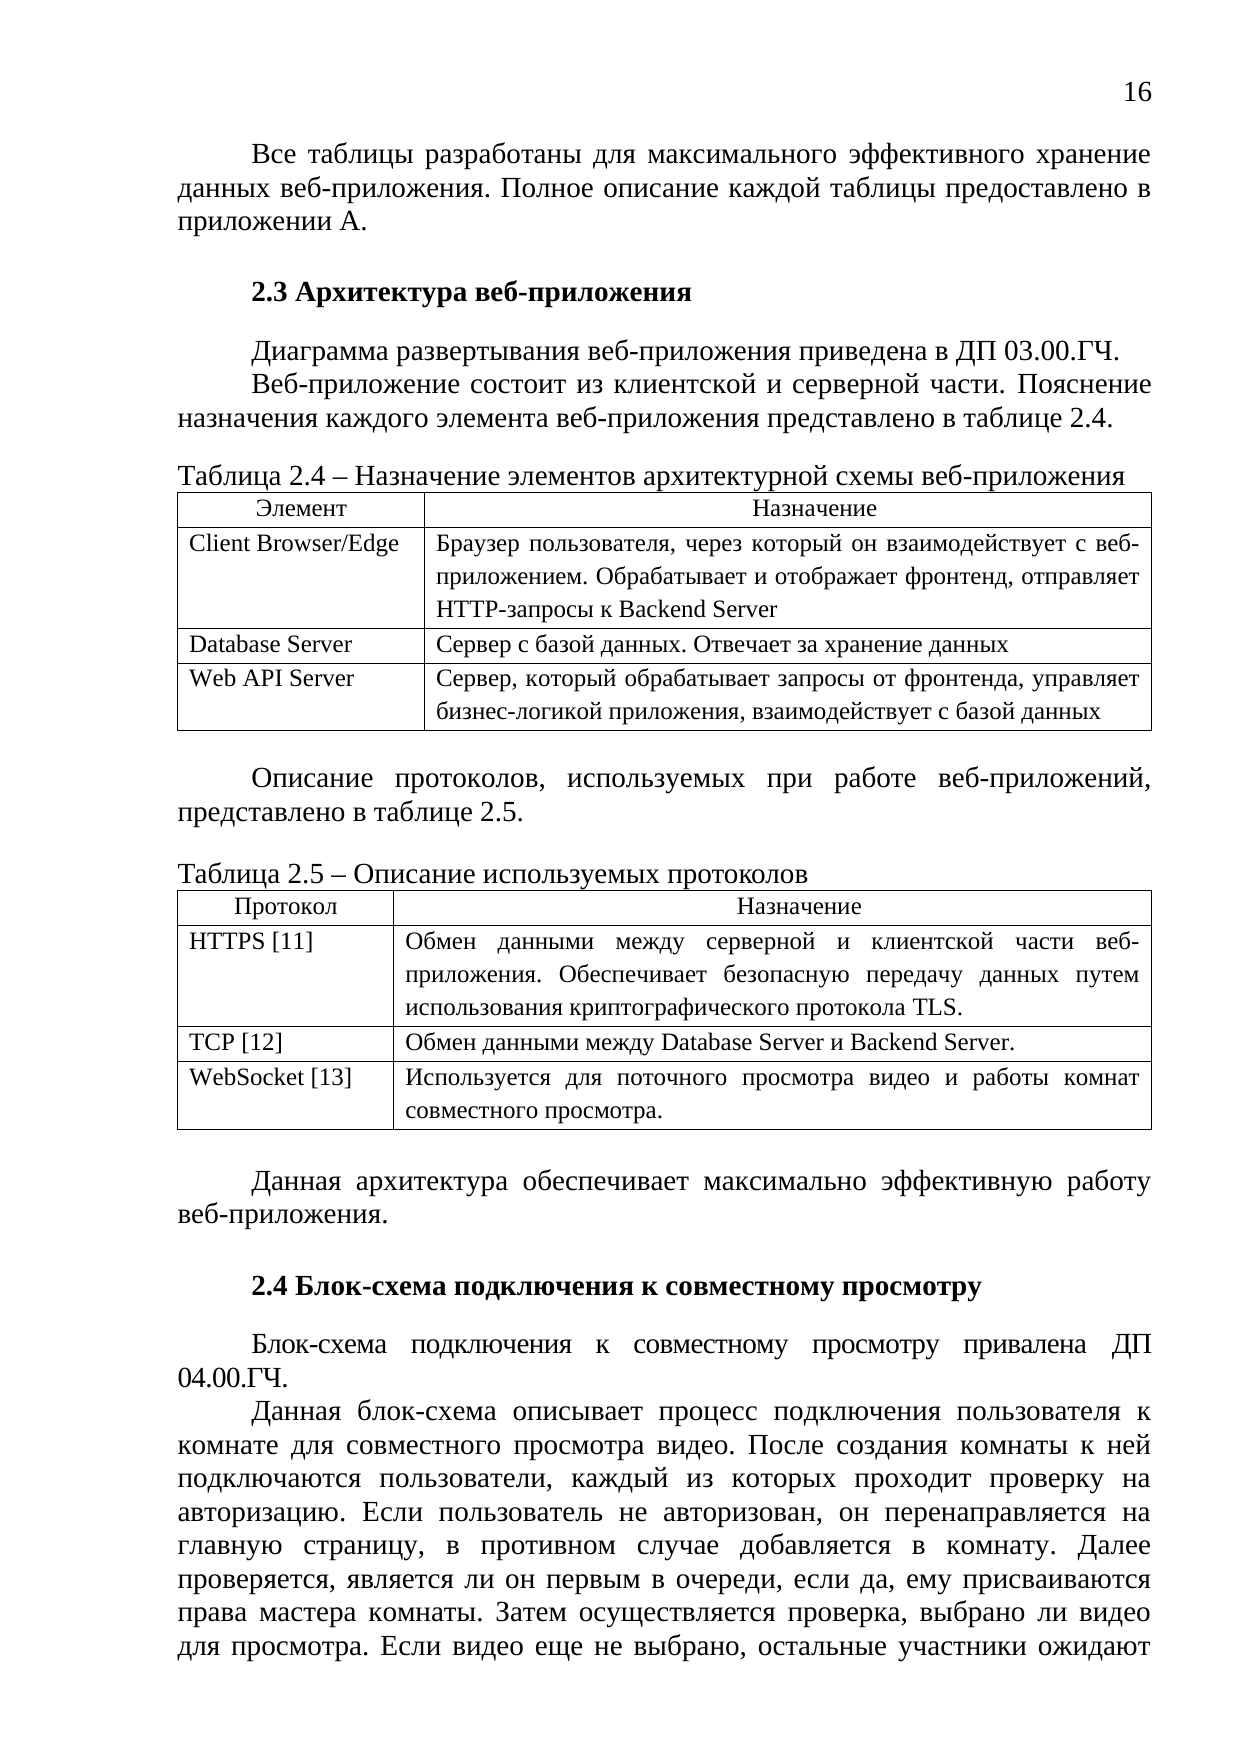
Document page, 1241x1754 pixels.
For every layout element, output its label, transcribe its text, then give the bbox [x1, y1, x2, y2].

table_cell Web API Server [178, 664, 424, 730]
text Веб-приложение состоит из клиентской и серверной части. Пояснение назначения каждого элемента веб-приложения представлено в таблице 2.4. [177, 366, 1152, 433]
table_cell Client Browser/Edge [178, 528, 424, 628]
table_cell HTTPS [11] [178, 926, 393, 1026]
table_header Элемент [178, 493, 424, 527]
table_cell Сервер, который обрабатывает запросы от фронтенда, управляет бизнес-логикой приложения, взаимодействует с базой данных [425, 664, 1151, 730]
table_cell WebSocket [13] [178, 1062, 393, 1128]
table_cell Используется для поточного просмотра видео и работы комнат совместного просмотра. [394, 1062, 1151, 1128]
text Архитектура веб-приложения [251, 274, 1152, 308]
text Данная архитектура обеспечивает максимально эффективную работу веб-приложения. [177, 1163, 1152, 1230]
text Таблица 2.4 – Назначение элементов архитектурной схемы веб-приложения [177, 458, 1152, 492]
table_cell Обмен данными между серверной и клиентской части веб-приложения. Обеспечивает безопасную передачу данных путем использования криптографического протокола TLS. [394, 926, 1151, 1026]
text Все таблицы разработаны для максимального эффективного хранение данных веб-приложения. Полное описание каждой таблицы предоставлено в приложении А. [177, 136, 1152, 237]
table_cell Database Server [178, 629, 424, 662]
table_header Назначение [425, 493, 1151, 527]
text Диаграмма развертывания веб-приложения приведена в ДП 03.00.ГЧ. [177, 333, 1152, 366]
table_header Протокол [178, 891, 393, 925]
text Таблица 2.5 – Описание используемых протоколов [177, 857, 1152, 890]
table_cell TCP [12] [178, 1027, 393, 1061]
table_cell Сервер с базой данных. Отвечает за хранение данных [425, 629, 1151, 662]
table_cell Браузер пользователя, через который он взаимодействует с веб-приложением. Обрабатывает и отображает фронтенд, отправляет HTTP-запросы к Backend Server [425, 528, 1151, 628]
text Блок-схема подключения к совместному просмотру привалена ДП 04.00.ГЧ. [177, 1326, 1152, 1393]
text Описание протоколов, используемых при работе веб-приложений, представлено в таблице 2.5. [177, 760, 1152, 827]
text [177, 1393, 1152, 1662]
text Блок-схема подключения к совместному просмотру [251, 1268, 1152, 1301]
table_header Назначение [394, 891, 1151, 925]
table_cell Обмен данными между Database Server и Backend Server. [394, 1027, 1151, 1061]
